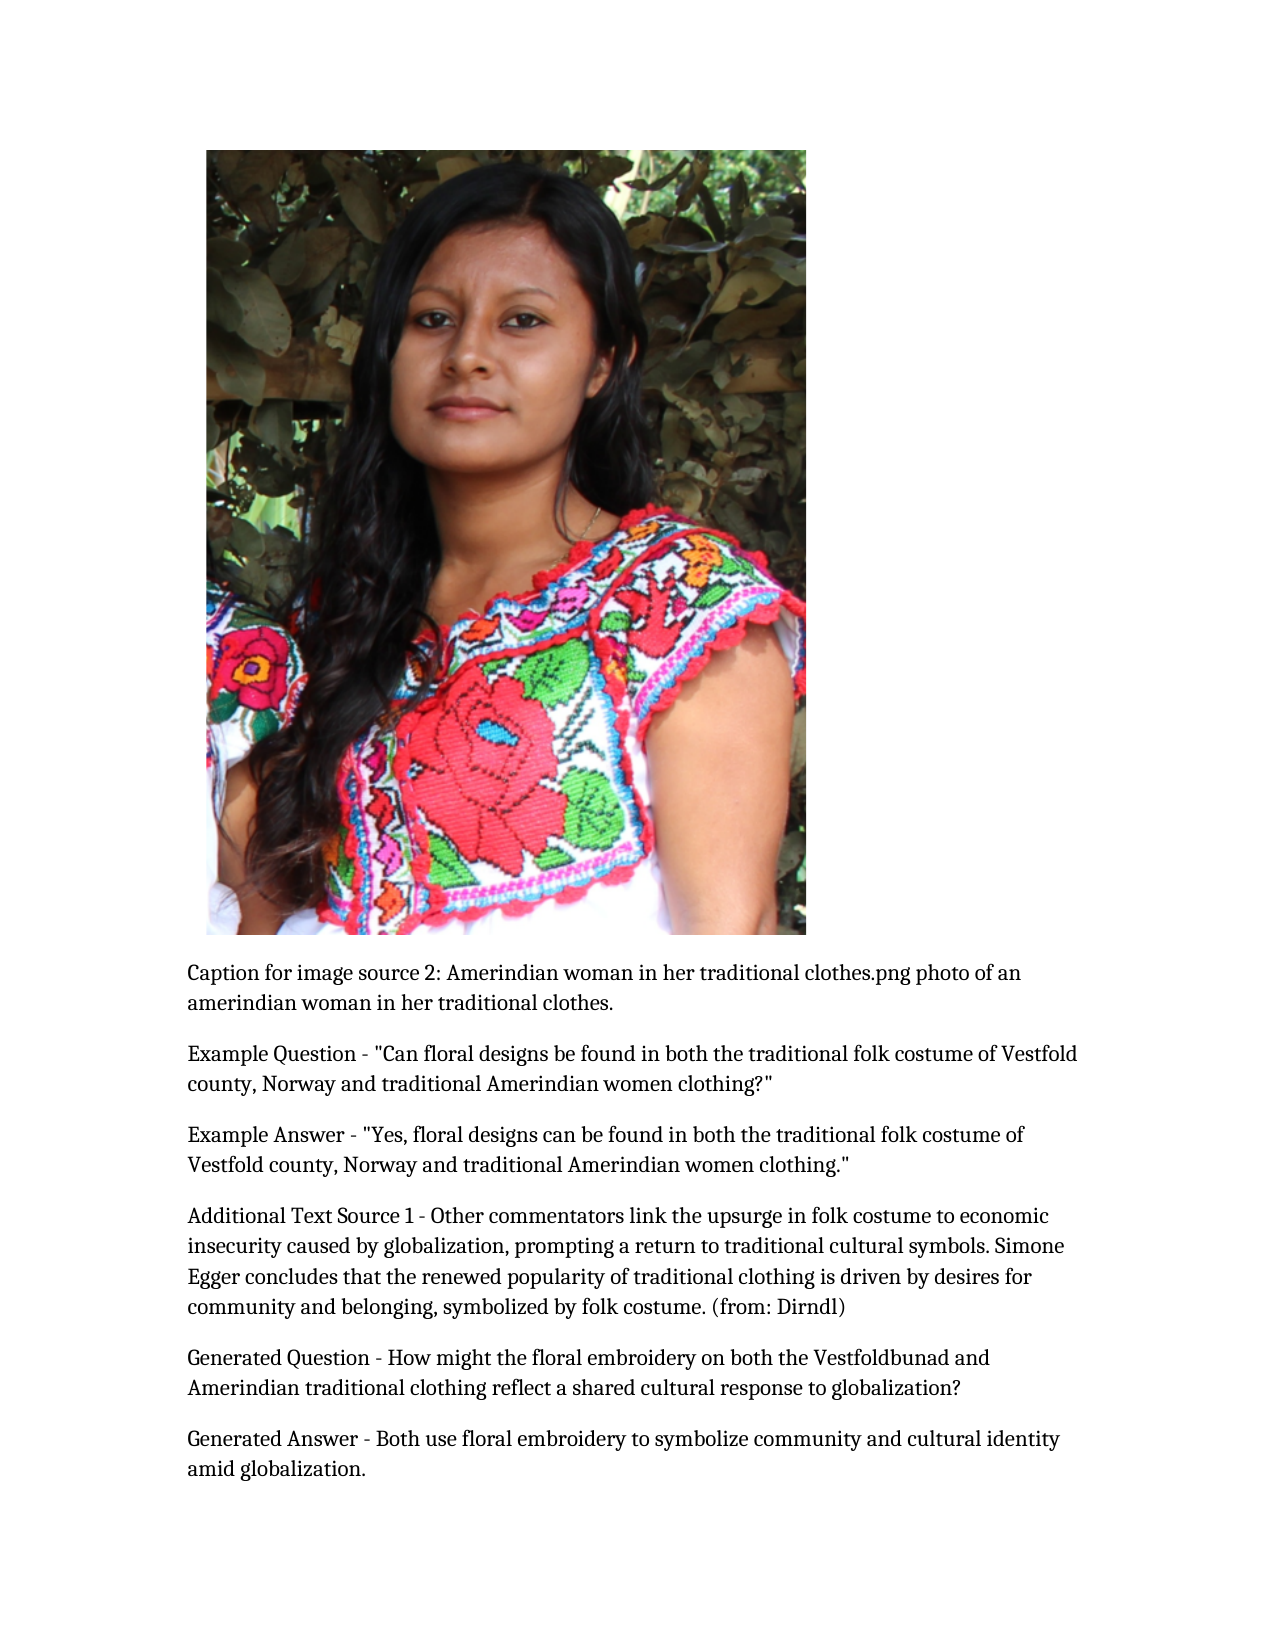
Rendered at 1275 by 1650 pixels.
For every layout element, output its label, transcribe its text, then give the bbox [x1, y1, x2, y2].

text Generated Question - How might the floral embroidery on both the Vestfoldbunad and Amerindian traditional clothing reflect a shared cultural response to globalization? [187, 1345, 1087, 1401]
text Additional Text Source 1 - Other commentators link the upsurge in folk costume to economic insecurity caused by globalization, prompting a return to traditional cultural symbols. Simone Egger concludes that the renewed popularity of traditional clothing is driven by desires for community and belonging, symbolized by folk costume. (from: Dirndl) [187, 1203, 1087, 1320]
text Caption for image source 2: Amerindian woman in her traditional clothes.png photo of an amerindian woman in her traditional clothes. [187, 959, 1087, 1016]
picture [206, 150, 807, 935]
text Generated Answer - Both use floral embroidery to symbolize community and cultural identity amid globalization. [187, 1426, 1087, 1483]
text Example Question - "Can floral designs be found in both the traditional folk costume of Vestfold county, Norway and traditional Amerindian women clothing?" [187, 1041, 1087, 1097]
text Example Answer - "Yes, floral designs can be found in both the traditional folk costume of Vestfold county, Norway and traditional Amerindian women clothing." [187, 1122, 1087, 1178]
